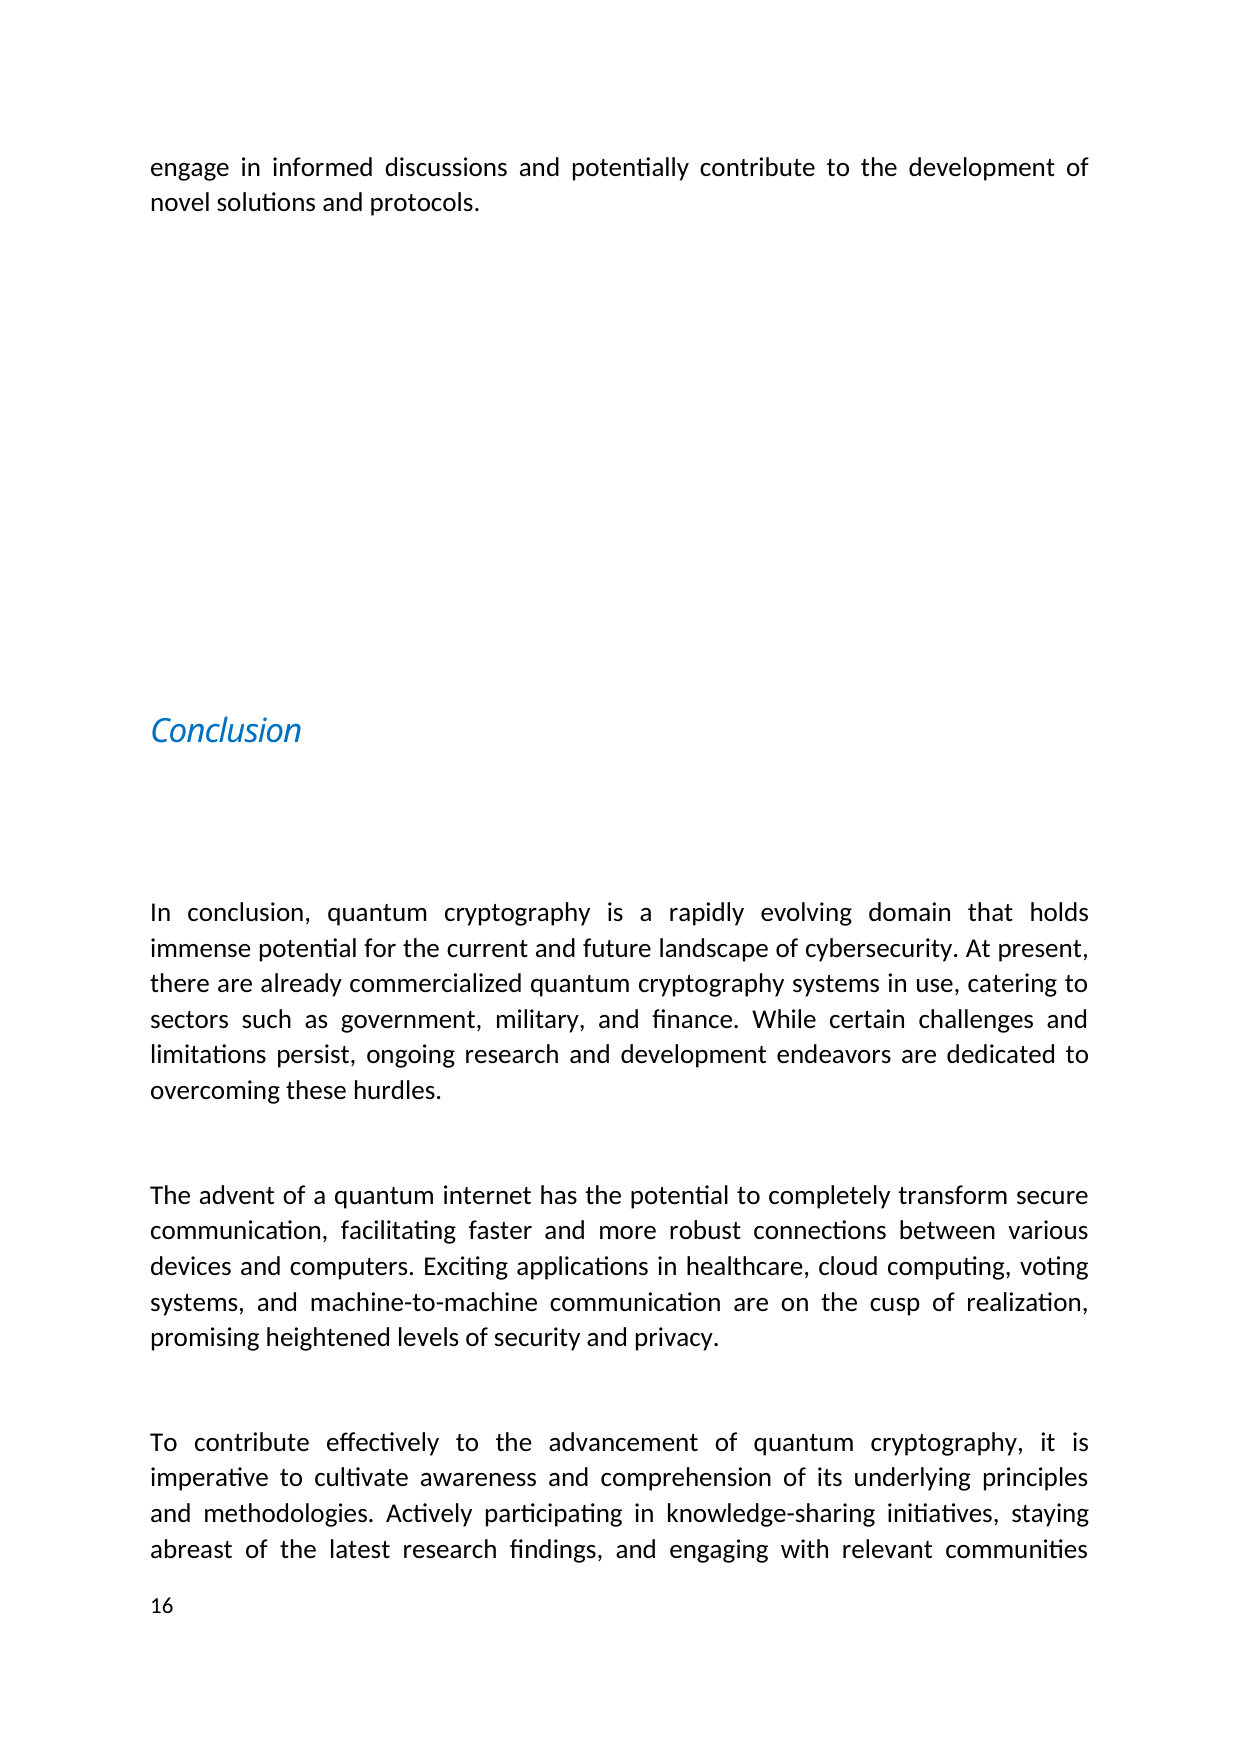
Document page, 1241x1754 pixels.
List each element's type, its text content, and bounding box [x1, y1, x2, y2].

text In conclusion, quantum cryptography is a rapidly evolving domain that holds immense potential for the current and future landscape of cybersecurity. At present, there are already commercialized quantum cryptography systems in use, catering to sectors such as government, military, and finance. While certain challenges and limitations persist, ongoing research and development endeavors are dedicated to overcoming these hurdles. [150, 895, 1090, 1106]
text The advent of a quantum internet has the potential to completely transform secure communication, facilitating faster and more robust connections between various devices and computers. Exciting applications in healthcare, cloud computing, voting systems, and machine-to-machine communication are on the cusp of realization, promising heightened levels of security and privacy. [150, 1178, 1090, 1353]
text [150, 150, 1090, 219]
title Conclusion [150, 706, 1090, 752]
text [150, 1425, 1090, 1565]
